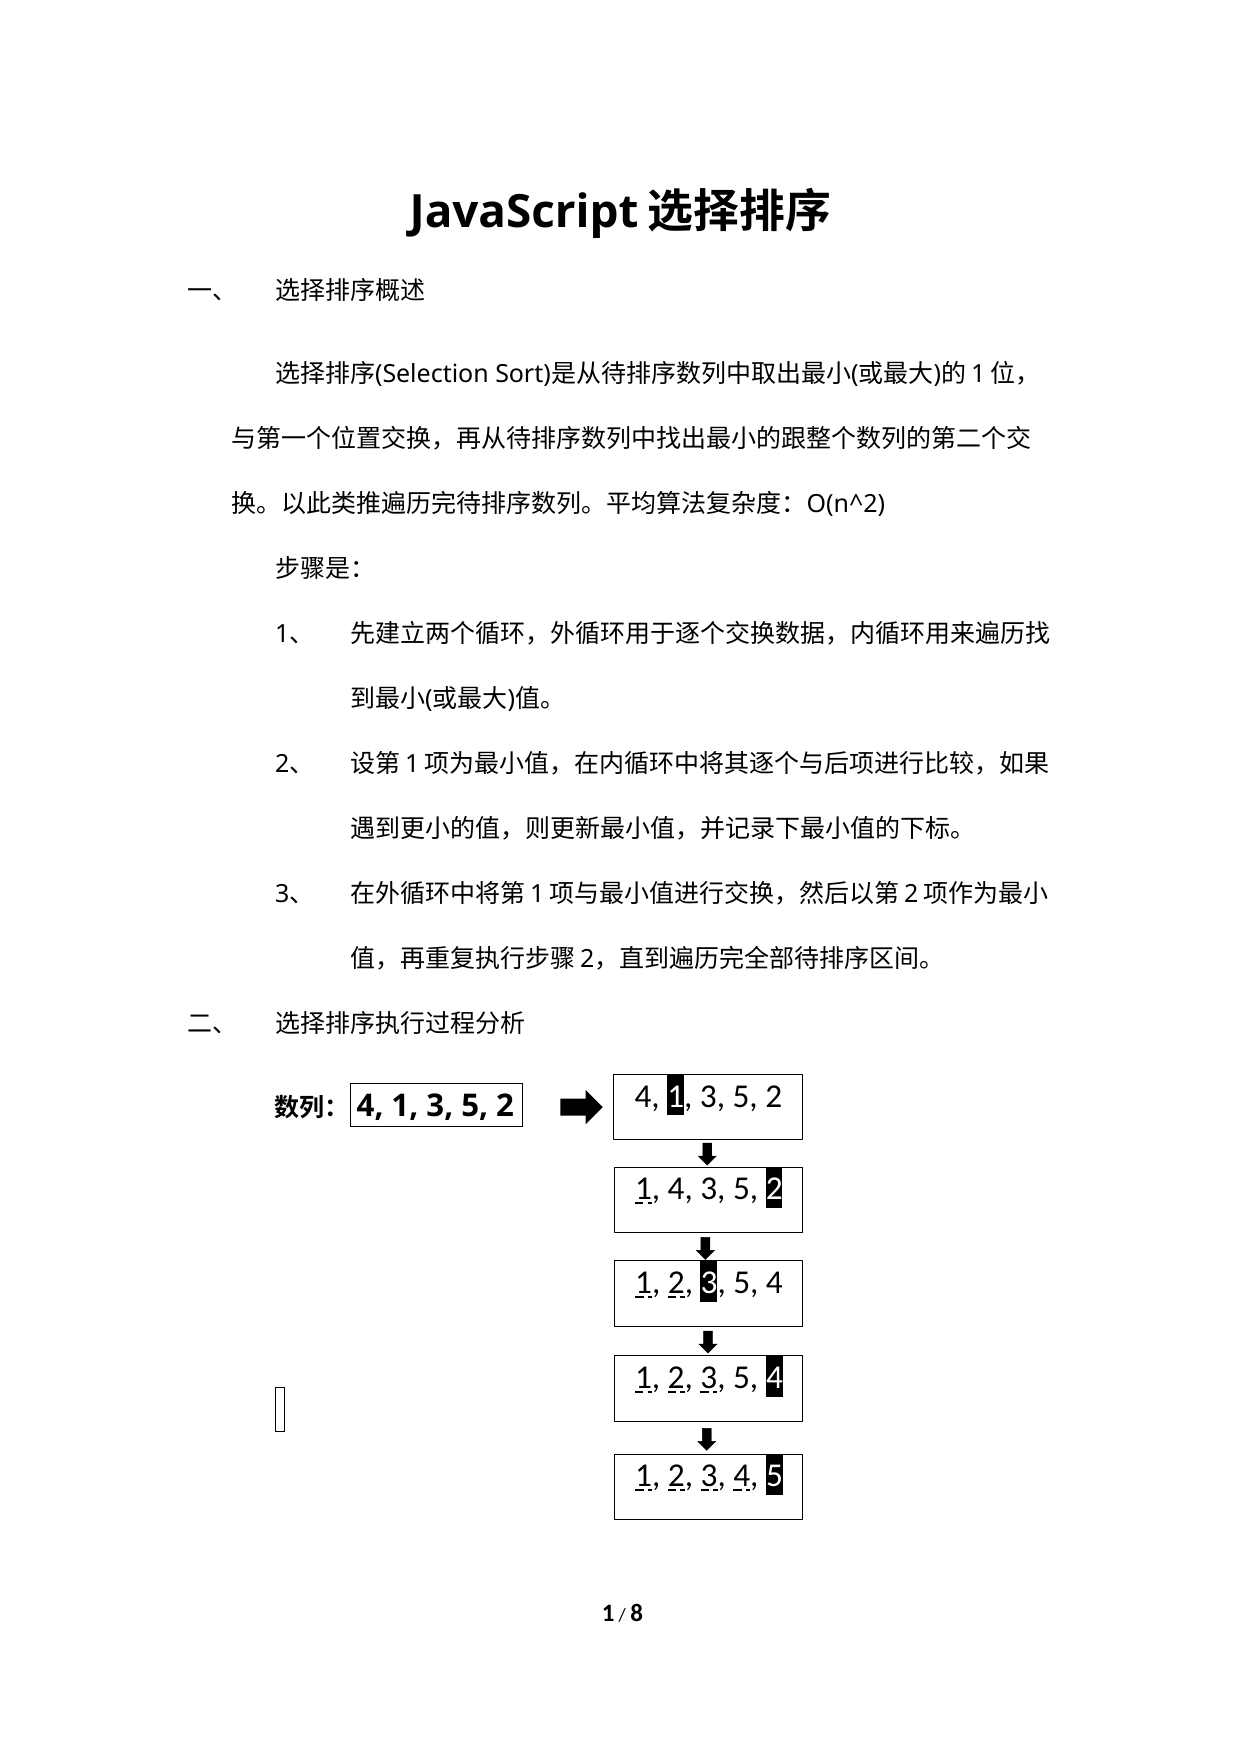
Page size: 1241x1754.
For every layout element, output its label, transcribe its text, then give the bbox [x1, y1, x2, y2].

list 步骤是： [231, 534, 1053, 599]
list 先建立两个循环，外循环用于逐个交换数据，内循环用来遍历找到最小(或最大)值。 [275, 599, 1053, 729]
list 选择排序(Selection Sort)是从待排序数列中取出最小(或最大)的1位，与第一个位置交换，再从待排序数列中找出最小的跟整个数列的第二个交换。以此类推遍历完待排序数列。平均算法复杂度：O(n^2) [231, 339, 1053, 534]
list 选择排序概述 [187, 256, 1053, 321]
list 选择排序执行过程分析 [187, 989, 1053, 1054]
list 在外循环中将第1项与最小值进行交换，然后以第2项作为最小值，再重复执行步骤2，直到遍历完全部待排序区间。 [275, 859, 1053, 989]
text JavaScript选择排序 [187, 158, 1053, 256]
text 数列： 4, 1, 3, 5, 2 [274, 1072, 1053, 1137]
list 设第1项为最小值，在内循环中将其逐个与后项进行比较，如果遇到更小的值，则更新最小值，并记录下最小值的下标。 [275, 729, 1053, 859]
